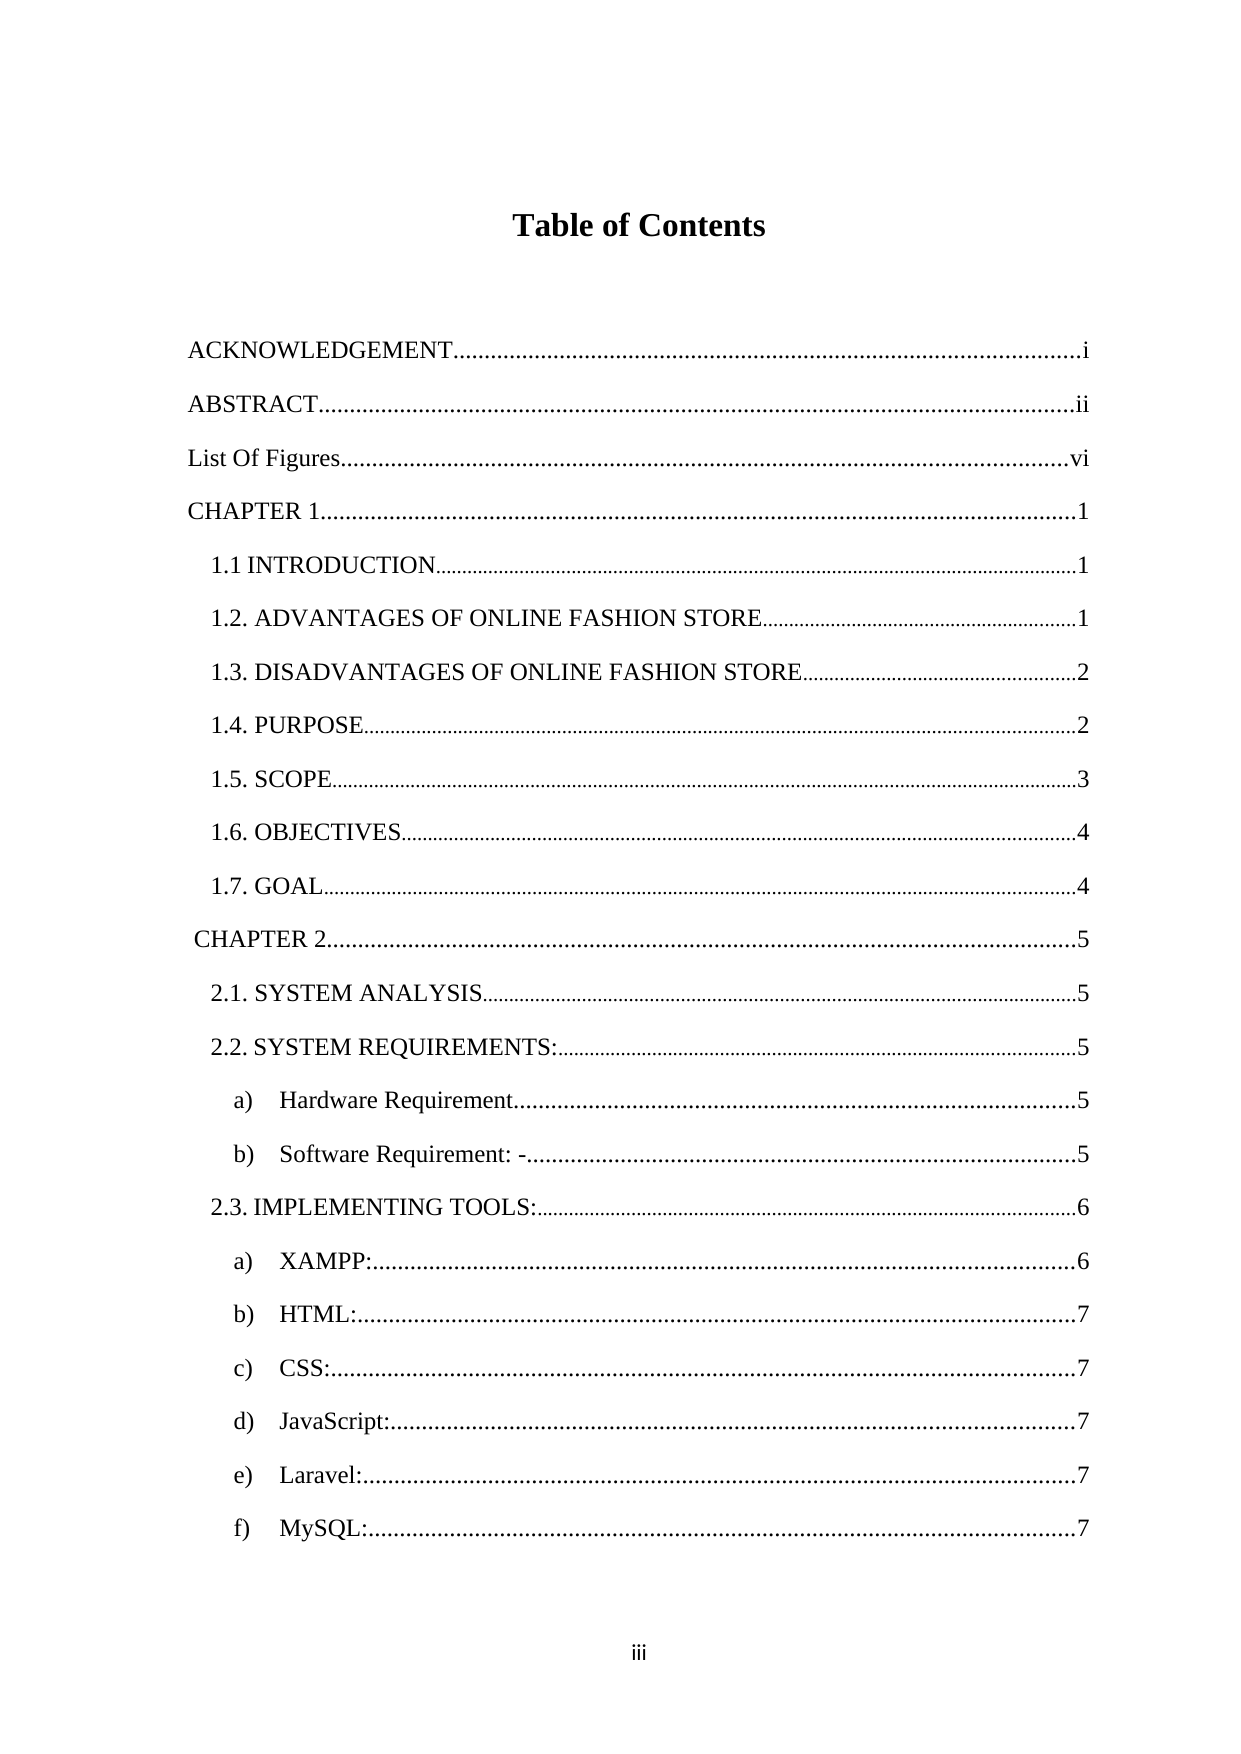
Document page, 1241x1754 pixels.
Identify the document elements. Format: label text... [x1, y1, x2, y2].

text Table of Contents [187, 205, 1090, 243]
